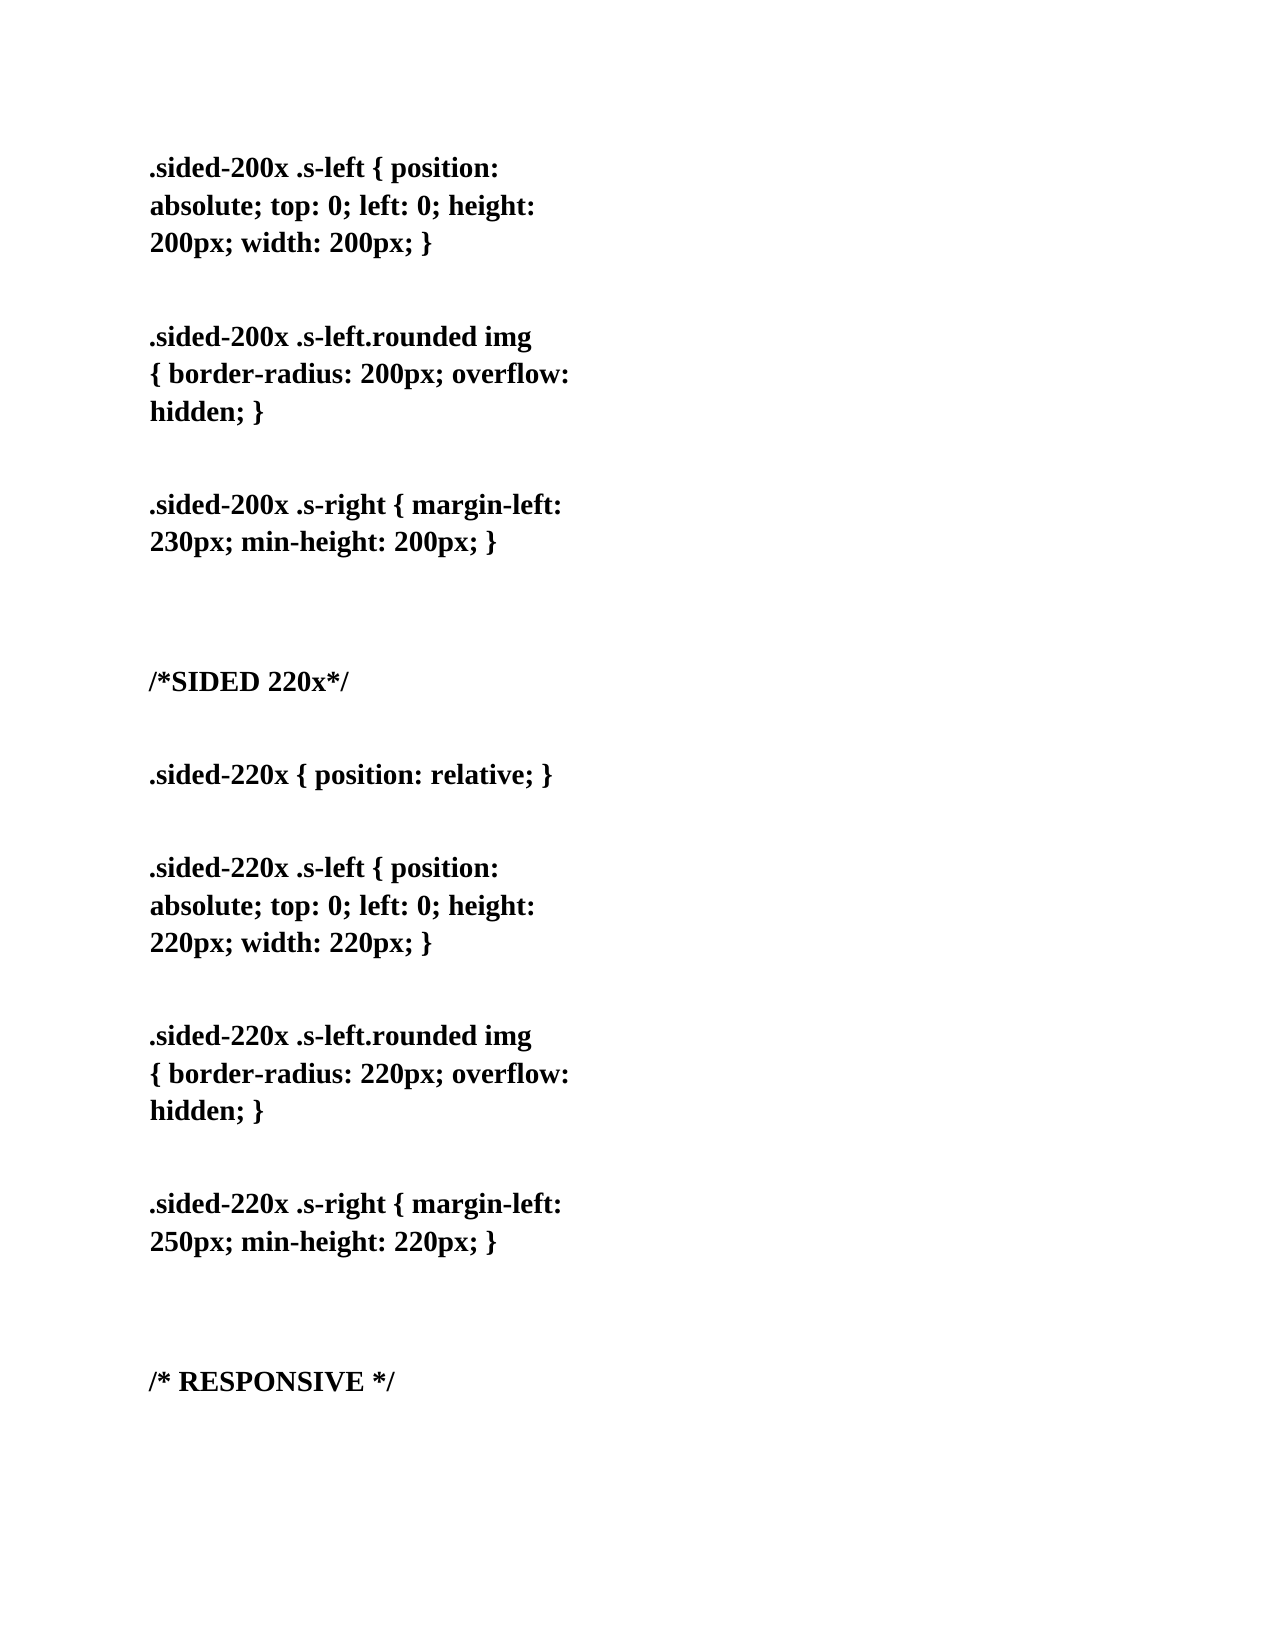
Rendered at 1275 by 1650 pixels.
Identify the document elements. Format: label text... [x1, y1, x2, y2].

text .sided-220x .s-left.rounded img { border-radius: 220px; overflow: hidden; } [148, 1018, 581, 1127]
text .sided-200x .s-left.rounded img { border-radius: 200px; overflow: hidden; } [148, 319, 581, 427]
text .sided-200x .s-left { position: absolute; top: 0; left: 0; height: 200px; width: 200px; } [148, 151, 581, 259]
text .sided-220x .s-left { position: absolute; top: 0; left: 0; height: 220px; width: 220px; } [148, 850, 581, 959]
text /*SIDED 220x*/ [148, 664, 581, 697]
text /* RESPONSIVE */ [148, 1364, 581, 1397]
text .sided-220x .s-right { margin-left: 250px; min-height: 220px; } [148, 1186, 581, 1257]
text .sided-220x { position: relative; } [148, 757, 581, 791]
text .sided-200x .s-right { margin-left: 230px; min-height: 200px; } [148, 487, 581, 558]
